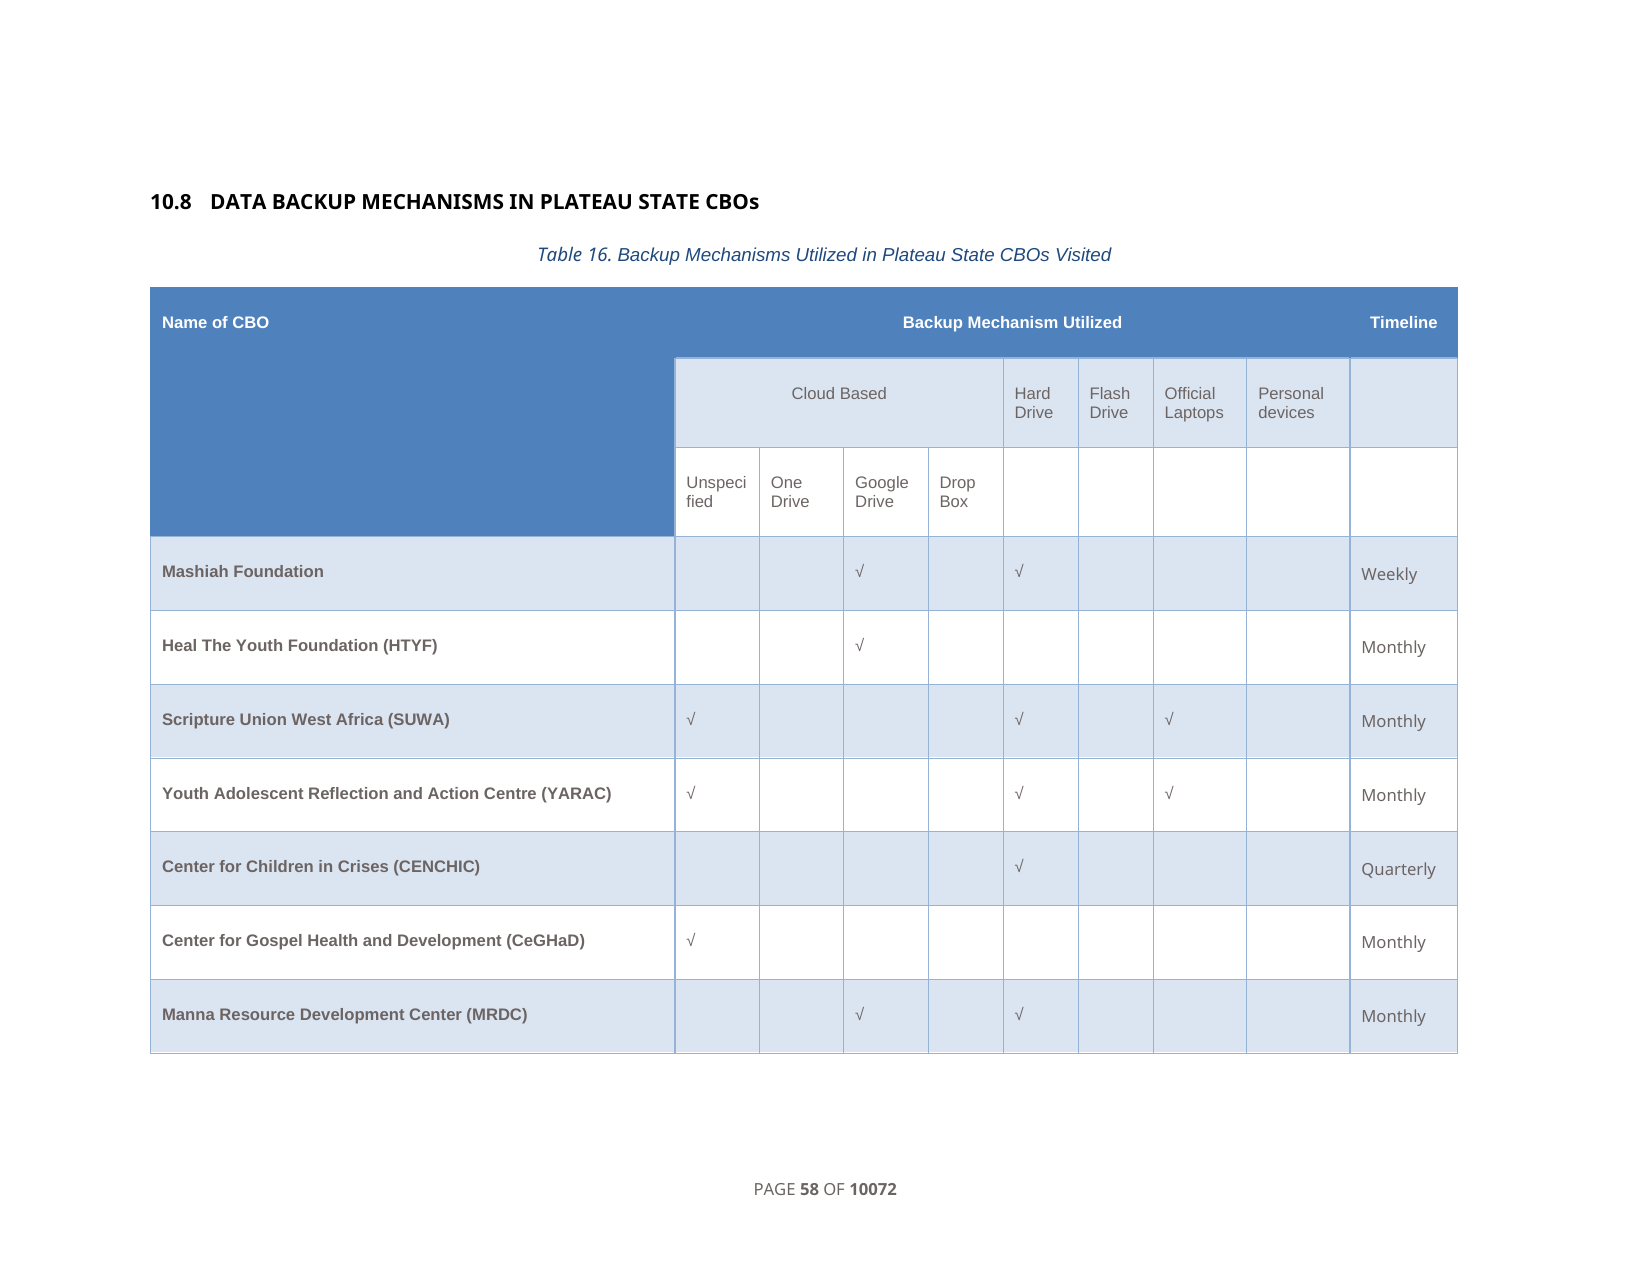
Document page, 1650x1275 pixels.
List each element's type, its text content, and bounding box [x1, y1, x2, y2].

table_cell Weekly [1351, 537, 1457, 610]
table_header Backup Mechanism Utilized [676, 288, 1349, 357]
table_cell [676, 537, 759, 610]
table_cell √ [844, 611, 928, 684]
table_cell [1247, 759, 1349, 831]
table_cell √ [1154, 759, 1246, 831]
table_header Timeline [1351, 288, 1457, 357]
table_cell Quarterly [1351, 832, 1457, 905]
table_cell [760, 537, 843, 610]
table_cell [1247, 685, 1349, 757]
table_cell [1247, 906, 1349, 979]
table_cell [760, 685, 843, 757]
table_cell [929, 832, 1003, 905]
table_cell [929, 537, 1003, 610]
table_cell [1154, 448, 1246, 536]
table_cell Monthly [1351, 611, 1457, 684]
table_cell [760, 832, 843, 905]
table_cell [1351, 448, 1457, 536]
table_cell [929, 759, 1003, 831]
table_cell [760, 980, 843, 1052]
subtitle DATA BACKUP MECHANISMS IN PLATEAU STATE CBOs [150, 187, 1500, 216]
table_cell [1079, 906, 1153, 979]
table_cell [760, 906, 843, 979]
table_cell Google Drive [844, 448, 928, 536]
table_cell Monthly [1351, 759, 1457, 831]
table_cell [844, 906, 928, 979]
table_cell √ [676, 685, 759, 757]
table_cell [1004, 448, 1078, 536]
table_cell Monthly [1351, 906, 1457, 979]
table_cell [676, 980, 759, 1052]
text Table 16. Backup Mechanisms Utilized in Plateau State CBOs Visited [150, 241, 1500, 266]
table_cell [760, 611, 843, 684]
table_cell [1079, 448, 1153, 536]
table_cell Hard Drive [1004, 359, 1078, 447]
table_cell [1351, 359, 1457, 447]
table_cell [1079, 980, 1153, 1052]
table_cell √ [1004, 759, 1078, 831]
table_cell One Drive [760, 448, 843, 536]
table_header Name of CBO [151, 288, 674, 536]
table_cell [1004, 611, 1078, 684]
table_cell [676, 832, 759, 905]
table_cell Monthly [1351, 685, 1457, 757]
table_cell [1154, 537, 1246, 610]
table_cell [1079, 759, 1153, 831]
table_cell Manna Resource Development Center (MRDC) [151, 980, 674, 1052]
table_cell Monthly [1351, 980, 1457, 1052]
table_cell Official Laptops [1154, 359, 1246, 447]
table_cell √ [844, 980, 928, 1052]
table_cell Personal devices [1247, 359, 1349, 447]
table_cell [760, 759, 843, 831]
table_cell [1154, 906, 1246, 979]
table_cell [844, 685, 928, 757]
table_cell √ [1004, 980, 1078, 1052]
table_cell Center for Children in Crises (CENCHIC) [151, 832, 674, 905]
table_cell [929, 685, 1003, 757]
table_cell [929, 980, 1003, 1052]
table_cell Cloud Based [676, 359, 1003, 447]
table_cell Center for Gospel Health and Development (CeGHaD) [151, 906, 674, 979]
table_cell √ [676, 759, 759, 831]
table_cell [1154, 611, 1246, 684]
table_cell [844, 832, 928, 905]
table_cell [1247, 980, 1349, 1052]
table_cell Youth Adolescent Reflection and Action Centre (YARAC) [151, 759, 674, 831]
table_cell √ [1004, 832, 1078, 905]
table_cell [1247, 611, 1349, 684]
table_cell [929, 906, 1003, 979]
table_cell [1154, 980, 1246, 1052]
table_cell Heal The Youth Foundation (HTYF) [151, 611, 674, 684]
table_cell √ [1154, 685, 1246, 757]
table_cell Scripture Union West Africa (SUWA) [151, 685, 674, 757]
table_cell [1079, 685, 1153, 757]
table_cell √ [676, 906, 759, 979]
table_cell [929, 611, 1003, 684]
table_cell [1079, 611, 1153, 684]
table_cell [1247, 448, 1349, 536]
table_cell [1079, 537, 1153, 610]
table_cell Mashiah Foundation [151, 537, 674, 610]
table_cell [1079, 832, 1153, 905]
table_cell Drop Box [929, 448, 1003, 536]
table_cell √ [844, 537, 928, 610]
table_cell √ [1004, 685, 1078, 757]
table_cell Flash Drive [1079, 359, 1153, 447]
table_cell [676, 611, 759, 684]
table_cell [844, 759, 928, 831]
table_cell [1154, 832, 1246, 905]
table_cell [1247, 537, 1349, 610]
table_cell √ [1004, 537, 1078, 610]
table_cell [1247, 832, 1349, 905]
table_cell Unspecified [676, 448, 759, 536]
table_cell [1004, 906, 1078, 979]
